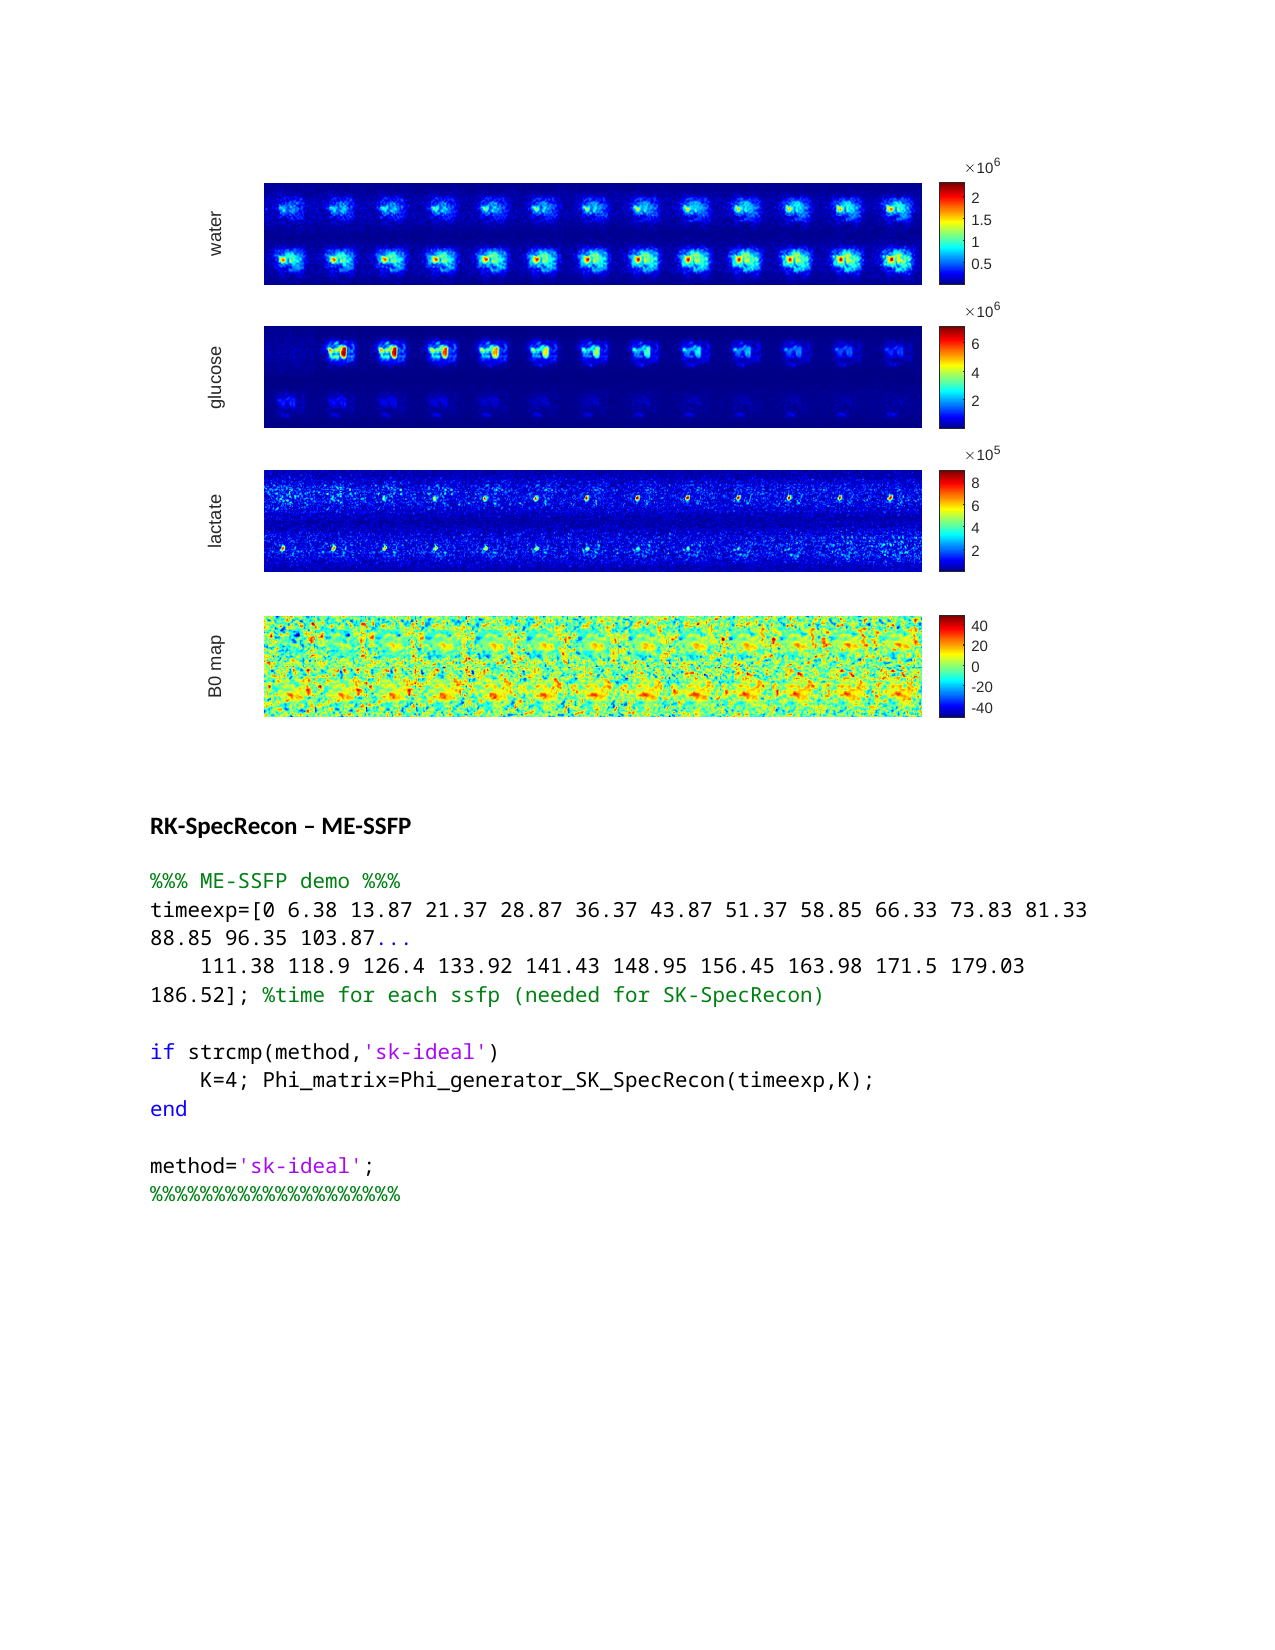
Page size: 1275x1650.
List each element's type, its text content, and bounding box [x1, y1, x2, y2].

text RK-SpecRecon – ME-SSFP [150, 811, 1125, 841]
text if strcmp(method,'sk-ideal') [150, 1037, 1125, 1065]
text %%%%%%%%%%%%%%%%%%%% [150, 1179, 1125, 1208]
text %%% ME-SSFP demo %%% [150, 866, 1125, 895]
text K=4; Phi_matrix=Phi_generator_SK_SpecRecon(timeexp,K); [150, 1065, 1125, 1094]
text 111.38 118.9 126.4 133.92 141.43 148.95 156.45 163.98 171.5 179.03 186.52]; %time for each ssfp (needed for SK-SpecRecon) [150, 952, 1125, 1008]
text end [150, 1094, 1125, 1122]
text timeexp=[0 6.38 13.87 21.37 28.87 36.37 43.87 51.37 58.85 66.33 73.83 81.33 88.85 96.35 103.87... [150, 895, 1125, 952]
text method='sk-ideal'; [150, 1151, 1125, 1179]
